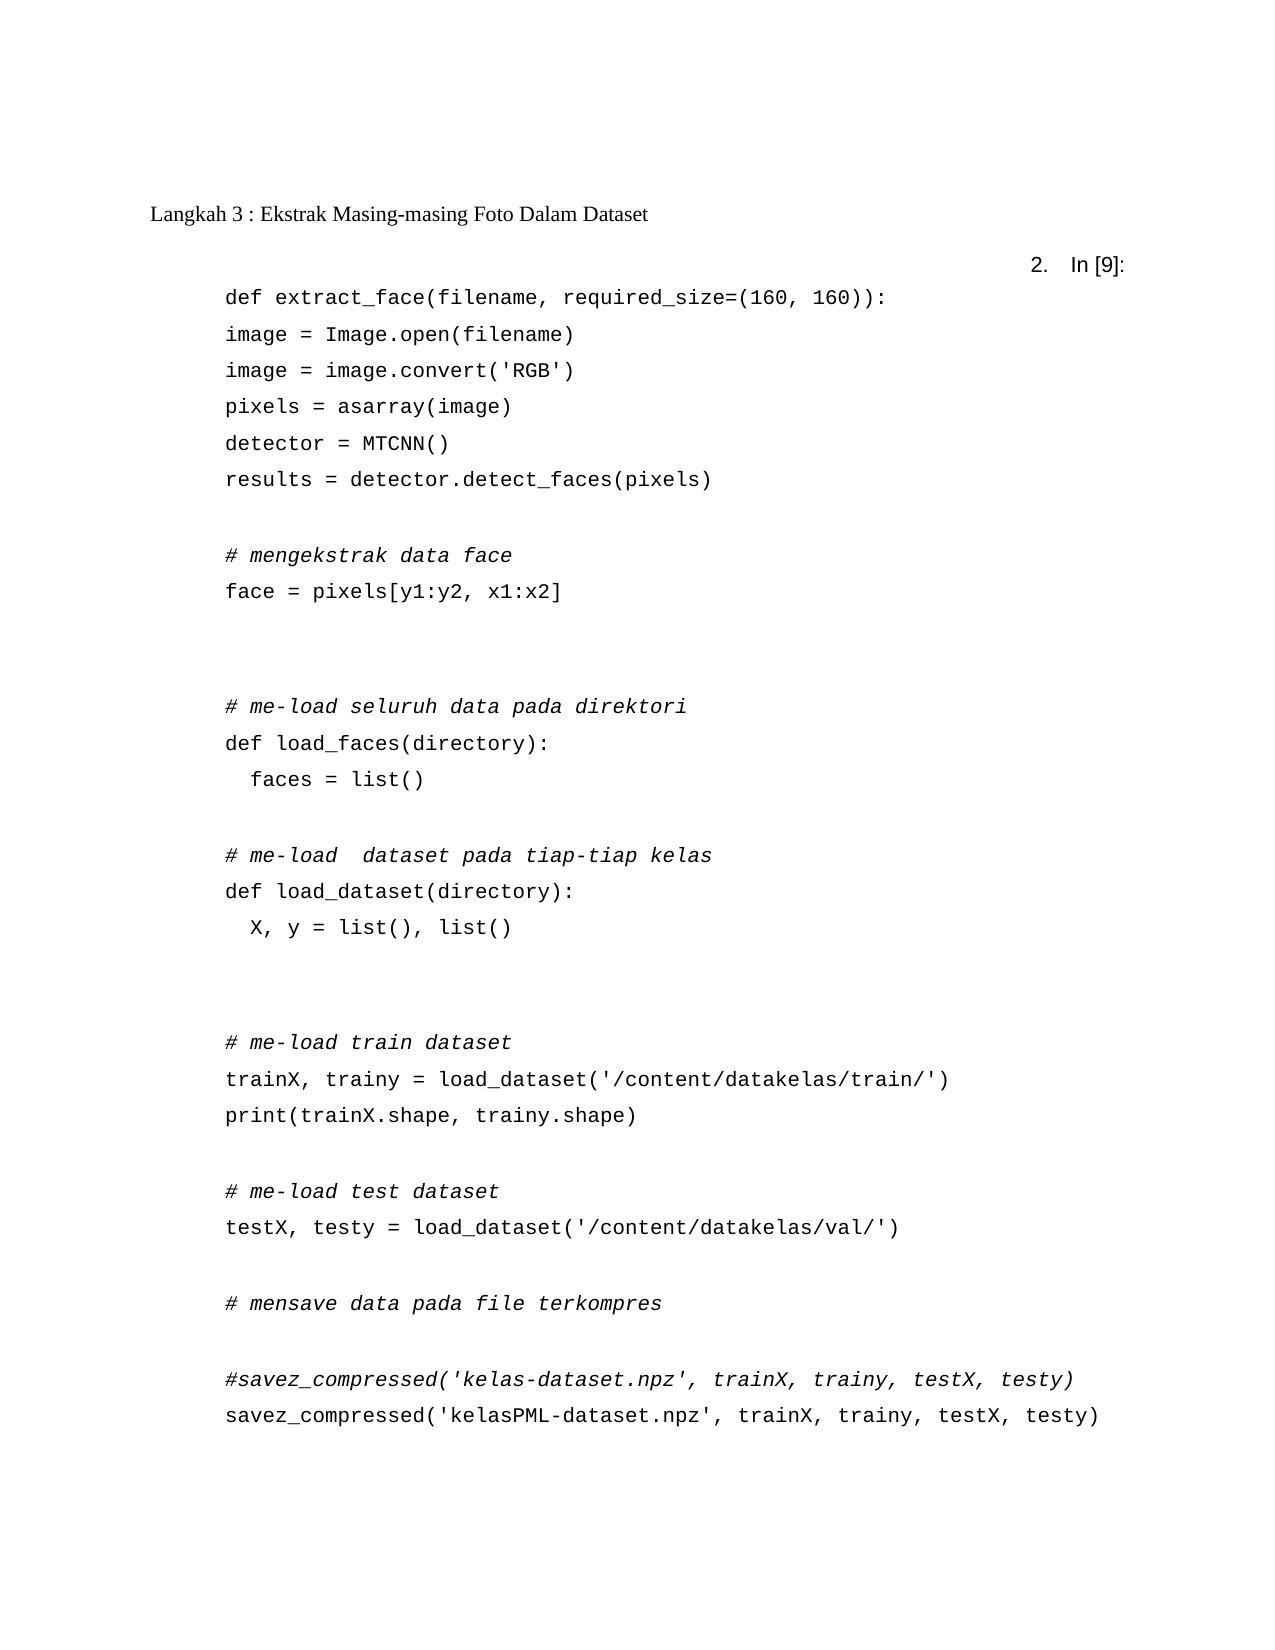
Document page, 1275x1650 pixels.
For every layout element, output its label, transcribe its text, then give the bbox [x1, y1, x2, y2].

text #savez_compressed('kelas-dataset.npz', trainX, trainy, testX, testy) [225, 1369, 1114, 1392]
text face = pixels[y1:y2, x1:x2] [225, 581, 1114, 605]
text # me-load seluruh data pada direktori [225, 696, 1114, 720]
text trainX, trainy = load_dataset('/content/datakelas/train/') [225, 1069, 1114, 1092]
text savez_compressed('kelasPML-dataset.npz', trainX, trainy, testX, testy) [225, 1405, 1114, 1429]
text Langkah 3 : Ekstrak Masing-masing Foto Dalam Dataset [150, 201, 1125, 227]
text # mengekstrak data face [225, 545, 1114, 568]
text # me-load train dataset [225, 1032, 1114, 1056]
text def load_faces(directory): [225, 732, 1114, 756]
text def extract_face(filename, required_size=(160, 160)): [225, 287, 1114, 311]
text X, y = list(), list() [225, 917, 1114, 941]
text results = detector.detect_faces(pixels) [225, 469, 1114, 493]
text pixels = asarray(image) [225, 396, 1114, 420]
text print(trainX.shape, trainy.shape) [225, 1105, 1114, 1129]
text faces = list() [225, 769, 1114, 792]
text def load_dataset(directory): [225, 881, 1114, 904]
text image = Image.open(filename) [225, 323, 1114, 347]
text detector = MTCNN() [225, 433, 1114, 456]
text testX, testy = load_dataset('/content/datakelas/val/') [225, 1217, 1114, 1241]
text 2. In [9]: [150, 252, 1125, 277]
text # me-load dataset pada tiap-tiap kelas [225, 844, 1114, 868]
text image = image.convert('RGB') [225, 360, 1114, 383]
text # mensave data pada file terkompres [225, 1293, 1114, 1317]
text # me-load test dataset [225, 1181, 1114, 1204]
